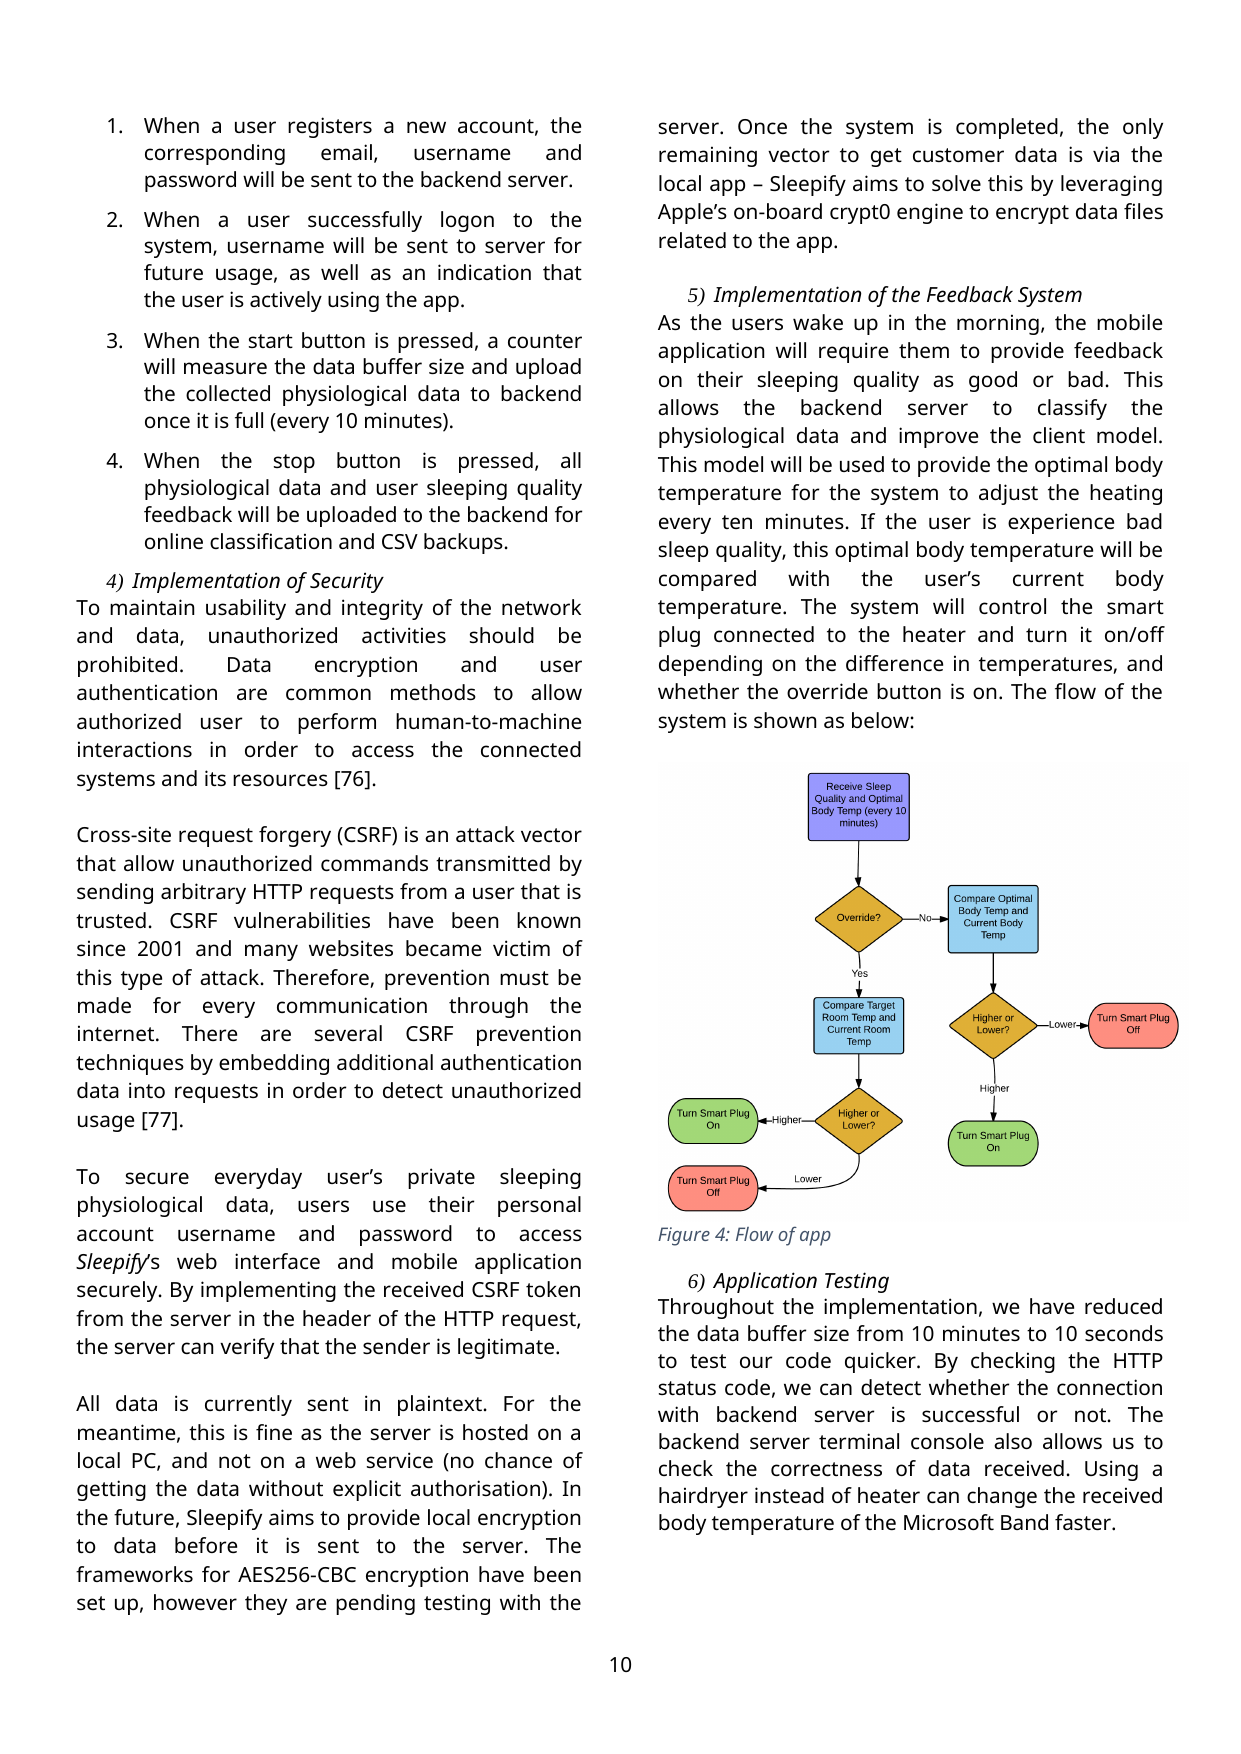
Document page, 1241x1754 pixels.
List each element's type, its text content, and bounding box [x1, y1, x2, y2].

text All data is currently sent in plaintext. For the meantime, this is fine as the server is hosted on a local PC, and not on a web service (no chance of getting the data without explicit authorisation). In the future, Sleepify aims to provide local encryption to data before it is sent to the server. The frameworks for AES256-CBC encryption have been set up, however they are pending testing with the server. Once the system is completed, the only remaining vector to get customer data is via the local app – Sleepify aims to solve this by leveraging Apple’s on-board crypt0 engine to encrypt data files related to the app. [658, 112, 1164, 254]
text Throughout the implementation, we have reduced the data buffer size from 10 minutes to 10 seconds to test our code quicker. By checking the HTTP status code, we can detect whether the connection with backend server is successful or not. The backend server terminal console also allows us to check the correctness of data received. Using a hairdryer instead of heater can change the received body temperature of the Microsoft Band faster. [658, 1293, 1164, 1537]
list When the stop button is pressed, all physiological data and user sleeping quality feedback will be uploaded to the backend for online classification and CSV backups. [106, 447, 583, 556]
text Cross-site request forgery (CSRF) is an attack vector that allow unauthorized commands transmitted by sending arbitrary HTTP requests from a user that is trusted. CSRF vulnerabilities have been known since 2001 and many websites became victim of this type of attack. Therefore, prevention must be made for every communication through the internet. There are several CSRF prevention techniques by embedding additional authentication data into requests in order to detect unauthorized usage [77]. [76, 821, 583, 1133]
list When the start button is pressed, a counter will measure the data buffer size and upload the collected physiological data to backend once it is full (every 10 minutes). [106, 327, 583, 435]
list When a user successfully logon to the system, username will be sent to server for future usage, as well as an indication that the user is actively using the app. [106, 206, 583, 314]
text To maintain usability and integrity of the network and data, unauthorized activities should be prohibited. Data encryption and user authentication are common methods to allow authorized user to perform human-to-machine interactions in order to access the connected systems and its resources [76]. [76, 593, 583, 792]
text To secure everyday user’s private sleeping physiological data, users use their personal account username and password to access Sleepify’s web interface and mobile application securely. By implementing the received CSRF token from the server in the header of the HTTP request, the server can verify that the sender is legitimate. [76, 1162, 583, 1361]
subtitle Application Testing [658, 1268, 1164, 1293]
text All data is currently sent in plaintext. For the meantime, this is fine as the server is hosted on a local PC, and not on a web service (no chance of getting the data without explicit authorisation). In the future, Sleepify aims to provide local encryption to data before it is sent to the server. The frameworks for AES256-CBC encryption have been set up, however they are pending testing with the server. Once the system is completed, the only remaining vector to get customer data is via the local app – Sleepify aims to solve this by leveraging Apple’s on-board crypt0 engine to encrypt data files related to the app. [76, 1389, 583, 1617]
subtitle Implementation of Security [76, 568, 583, 593]
text As the users wake up in the morning, the mobile application will require them to provide feedback on their sleeping quality as good or bad. This allows the backend server to classify the physiological data and improve the client model. This model will be used to provide the optimal body temperature for the system to adjust the heating every ten minutes. If the user is experience bad sleep quality, this optimal body temperature will be compared with the user’s current body temperature. The system will control the smart plug connected to the heater and turn it on/off depending on the difference in temperatures, and whether the override button is on. The flow of the system is shown as below: [658, 308, 1164, 734]
list When a user registers a new account, the corresponding email, username and password will be sent to the backend server. [106, 112, 583, 193]
picture [657, 762, 1190, 1222]
subtitle Implementation of the Feedback System [658, 283, 1164, 308]
